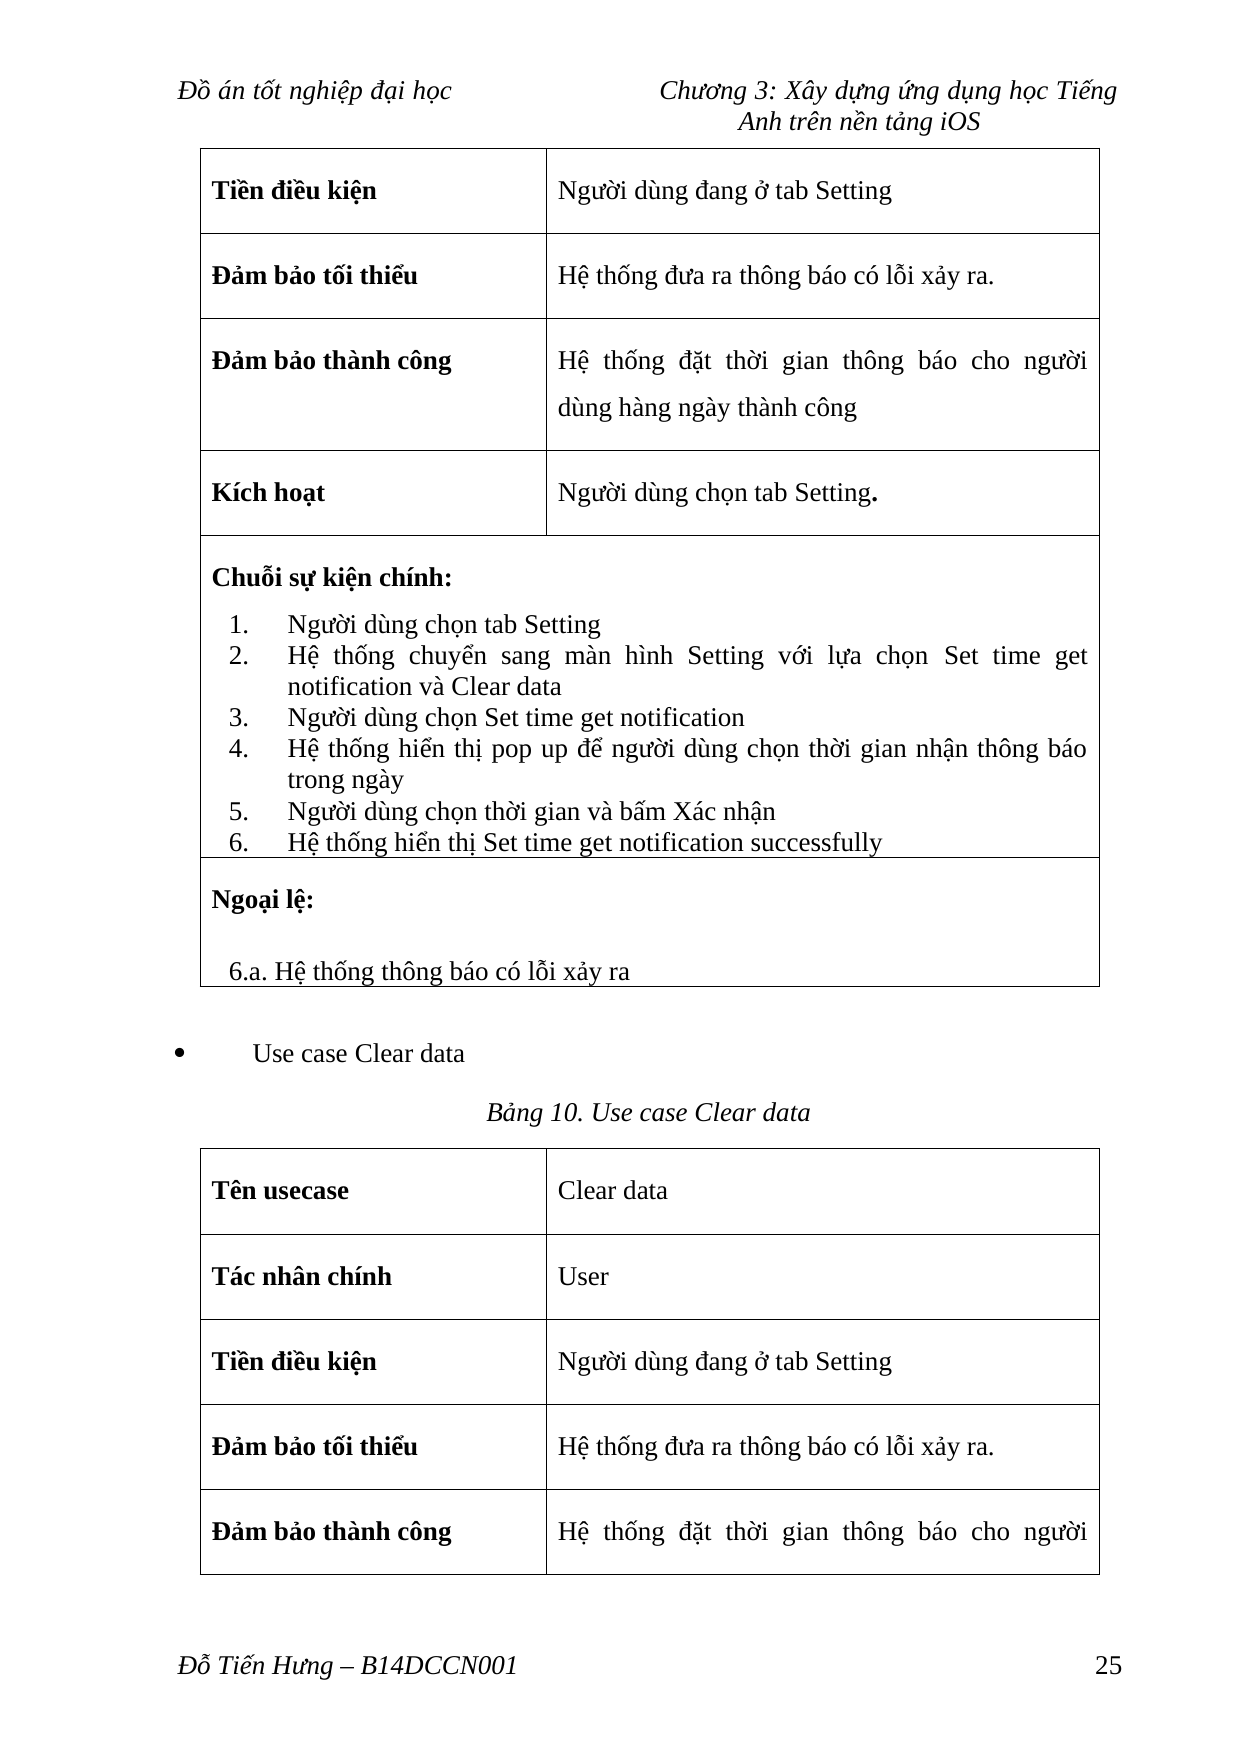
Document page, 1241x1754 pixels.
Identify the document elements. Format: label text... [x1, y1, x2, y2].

table_cell Người dùng đang ở tab Setting [547, 149, 1099, 233]
text Bảng 10. Use case Clear data [177, 1096, 1122, 1127]
table_cell Hệ thống đặt thời gian thông báo cho người dùng hàng ngày thành công [547, 319, 1099, 450]
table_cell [547, 1490, 1099, 1574]
table_cell Người dùng đang ở tab Setting [547, 1320, 1099, 1404]
table_cell Tiền điều kiện [201, 1320, 546, 1404]
table_cell Người dùng chọn tab Setting. [547, 451, 1099, 535]
table_cell Tiền điều kiện [201, 149, 546, 233]
table_header Clear data [547, 1149, 1099, 1233]
table_cell Hệ thống đưa ra thông báo có lỗi xảy ra. [547, 1405, 1099, 1489]
table_cell Ngoại lệ: 6.a. Hệ thống thông báo có lỗi xảy ra [201, 858, 1099, 986]
table_cell Kích hoạt [201, 451, 546, 535]
table_header Tên usecase [201, 1149, 546, 1233]
table_cell Đảm bảo thành công [201, 319, 546, 450]
table_cell Chuỗi sự kiện chính: Người dùng chọn tab Setting Hệ thống chuyển sang màn hình Setting với lựa chọn Set time get notification và Clear data Người dùng chọn Set time get notification Hệ thống hiển thị pop up để người dùng chọn thời gian nhận thông báo trong ngày Người dùng chọn thời gian và bấm Xác nhận Hệ thống hiển thị Set time get notification successfully [201, 536, 1099, 857]
table_cell Tác nhân chính [201, 1235, 546, 1319]
table_cell Đảm bảo thành công [201, 1490, 546, 1574]
table_cell Đảm bảo tối thiểu [201, 1405, 546, 1489]
table_cell Hệ thống đưa ra thông báo có lỗi xảy ra. [547, 234, 1099, 318]
table_cell Đảm bảo tối thiểu [201, 234, 546, 318]
table_cell User [547, 1235, 1099, 1319]
list Use case Clear data [175, 1037, 1122, 1068]
